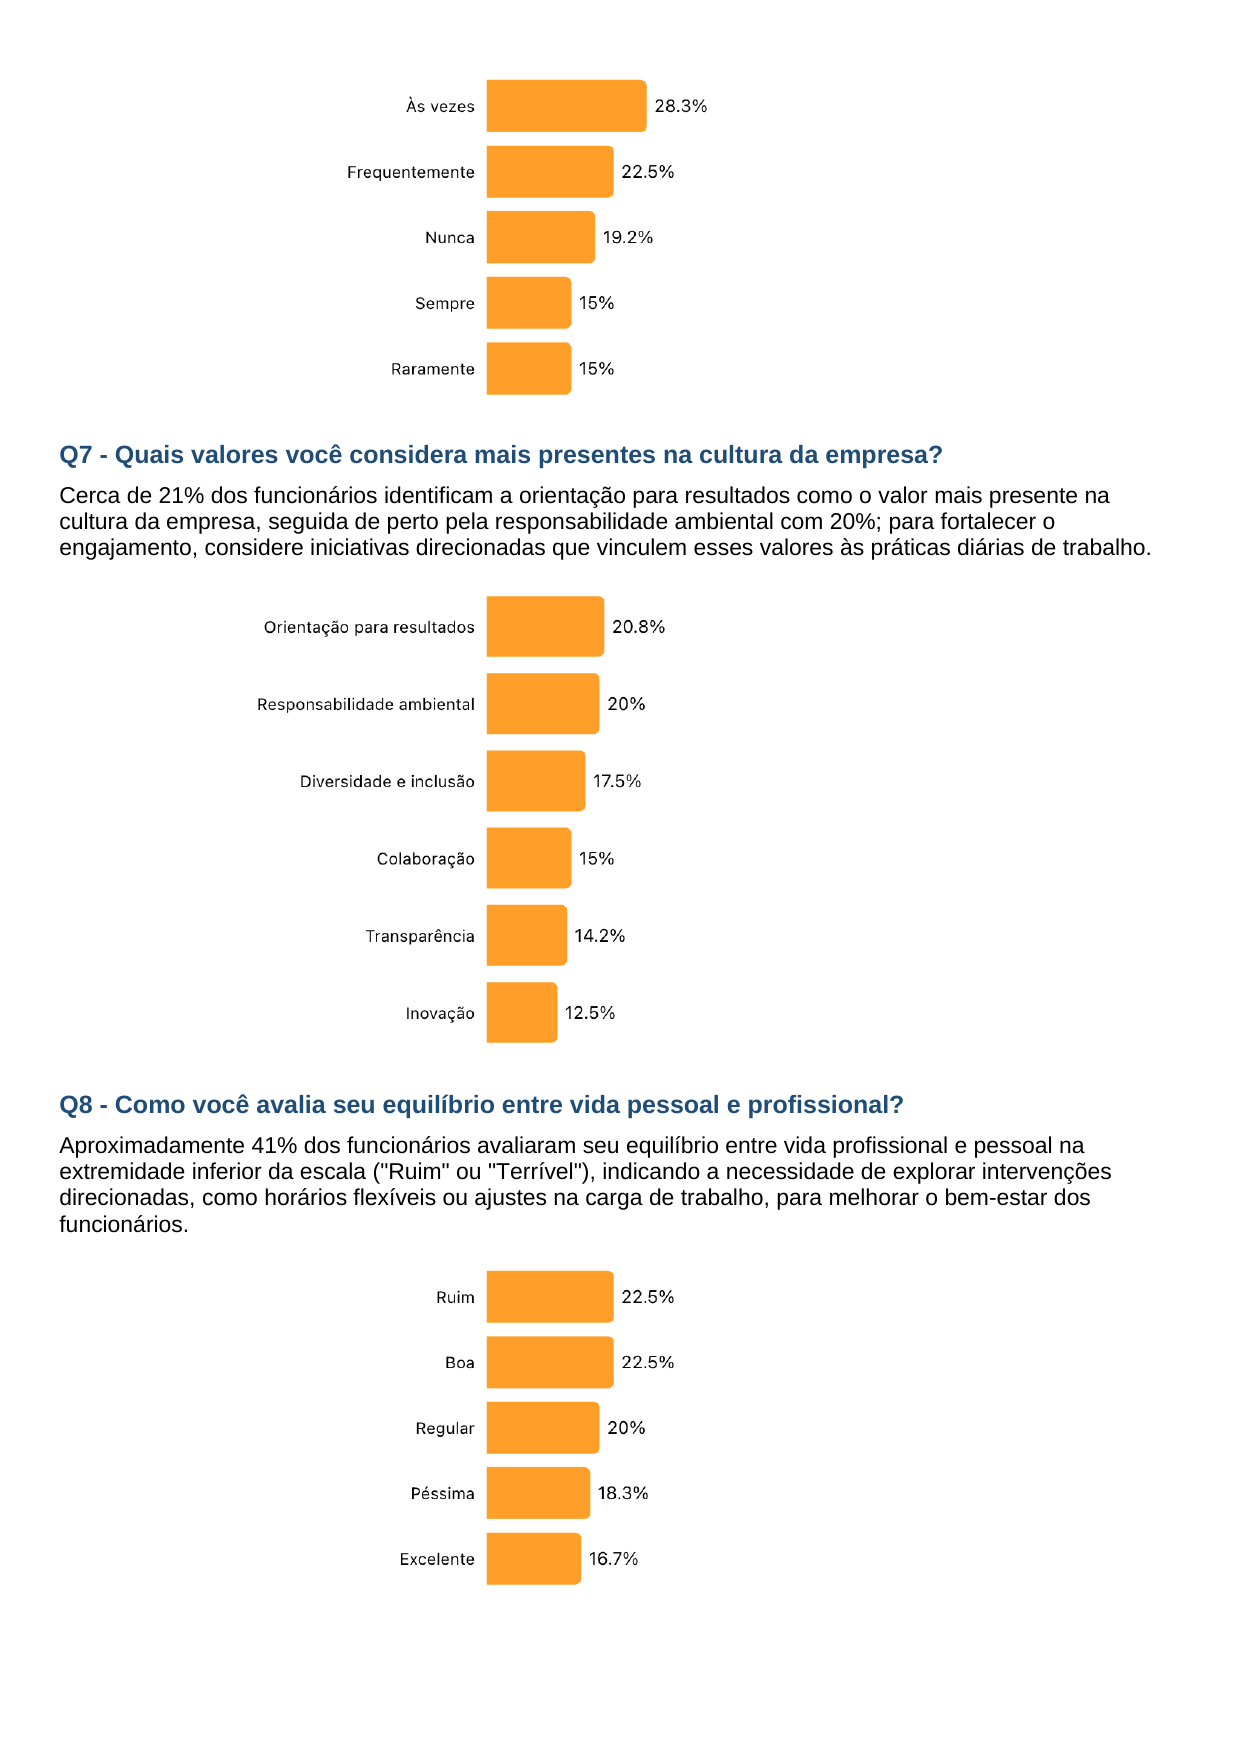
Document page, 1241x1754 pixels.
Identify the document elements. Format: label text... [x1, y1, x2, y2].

text Cerca de 21% dos funcionários identificam a orientação para resultados como o valor mais presente na cultura da empresa, seguida de perto pela responsabilidade ambiental com 20%; para fortalecer o engajamento, considere iniciativas direcionadas que vinculem esses valores às práticas diárias de trabalho. [59, 482, 1181, 561]
text Aproximadamente 41% dos funcionários avaliaram seu equilíbrio entre vida profissional e pessoal na extremidade inferior da escala ("Ruim" ou "Terrível"), indicando a necessidade de explorar intervenções direcionadas, como horários flexíveis ou ajustes na carga de trabalho, para melhorar o bem-estar dos funcionários. [59, 1132, 1181, 1237]
subtitle Q8 - Como você avalia seu equilíbrio entre vida pessoal e profissional? [59, 1090, 1181, 1119]
picture [59, 1249, 1182, 1606]
picture [59, 59, 1182, 416]
subtitle Q7 - Quais valores você considera mais presentes na cultura da empresa? [59, 440, 1181, 469]
picture [59, 573, 1182, 1066]
